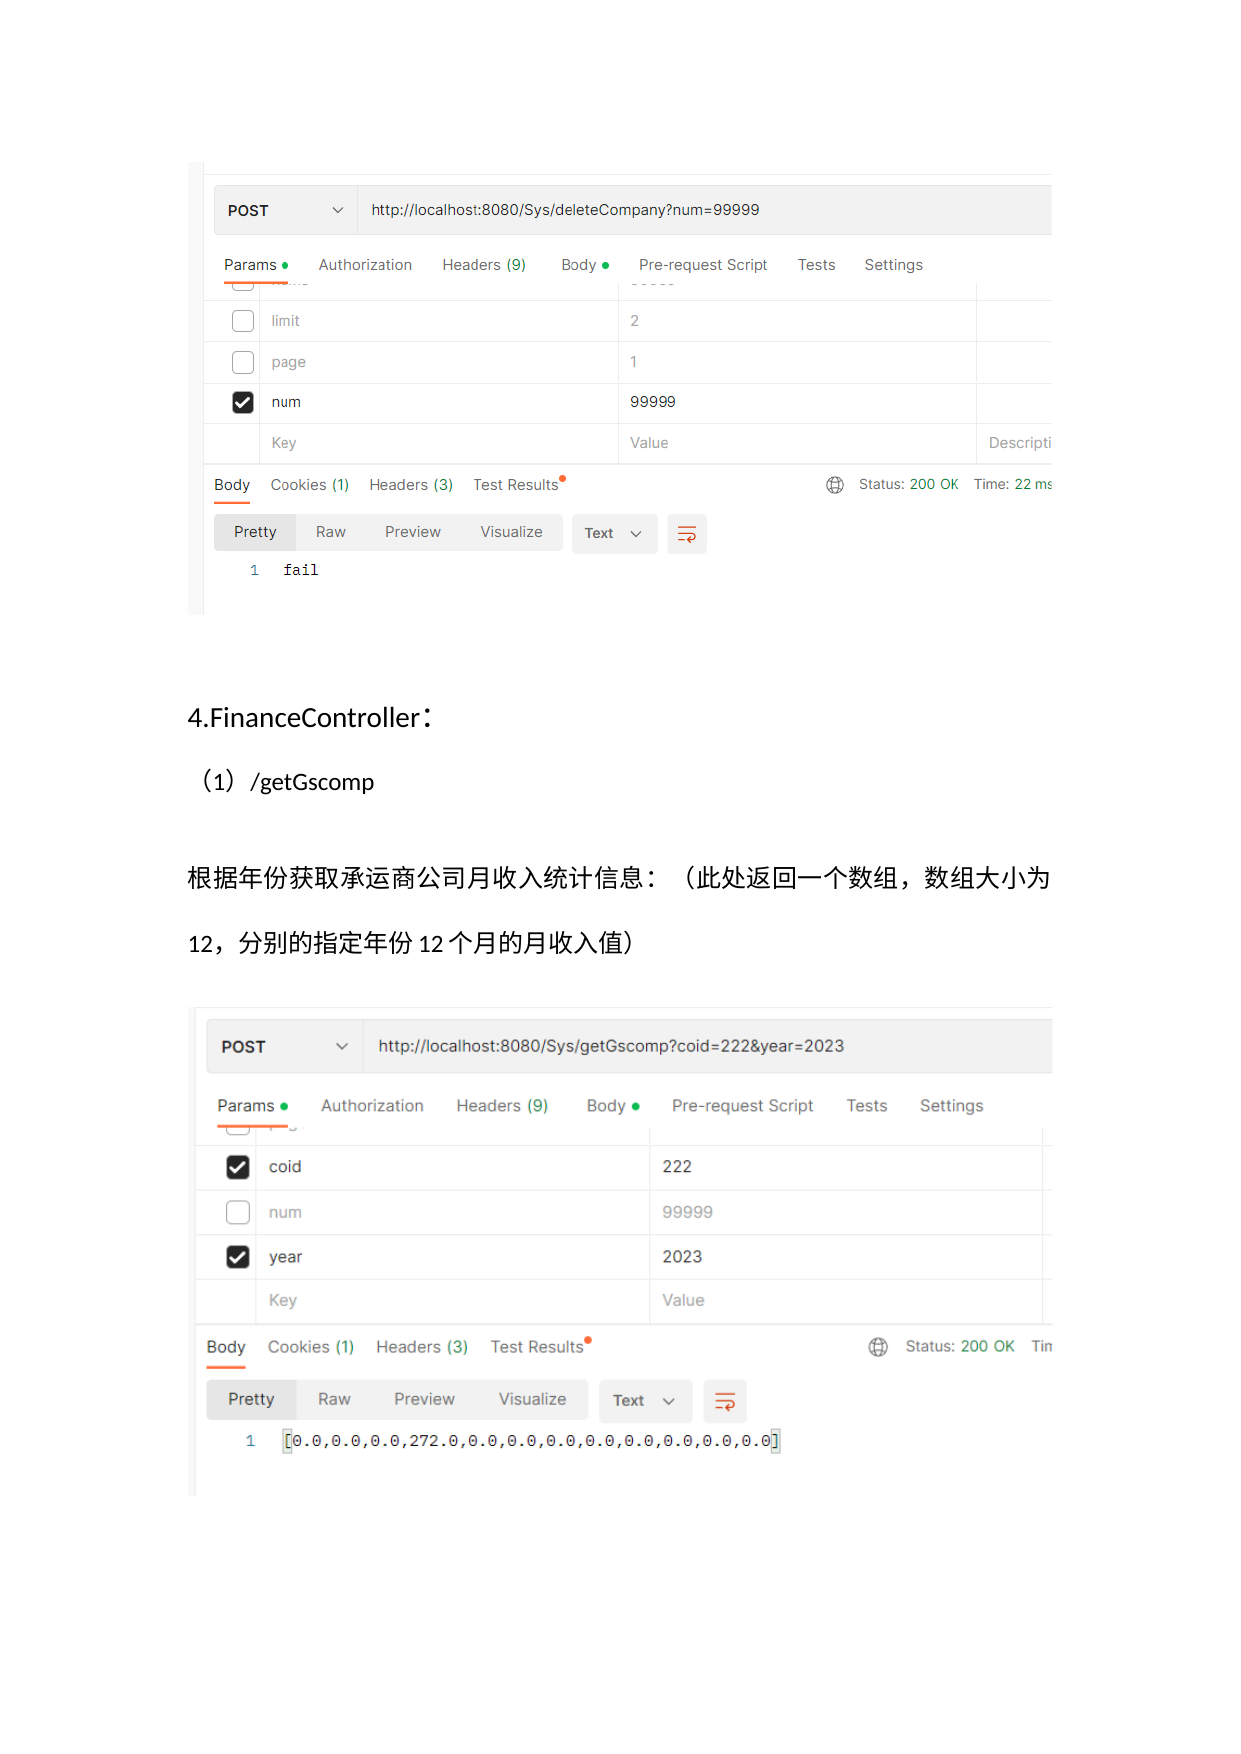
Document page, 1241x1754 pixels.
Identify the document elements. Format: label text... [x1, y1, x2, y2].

text 根据年份获取承运商公司月收入统计信息：（此处返回一个数组，数组大小为12，分别的指定年份12个月的月收入值） [187, 844, 1053, 974]
picture [187, 162, 1052, 615]
text 4.FinanceController： [187, 682, 1053, 747]
picture [187, 1007, 1053, 1496]
text （1）/getGscomp [187, 747, 1053, 812]
